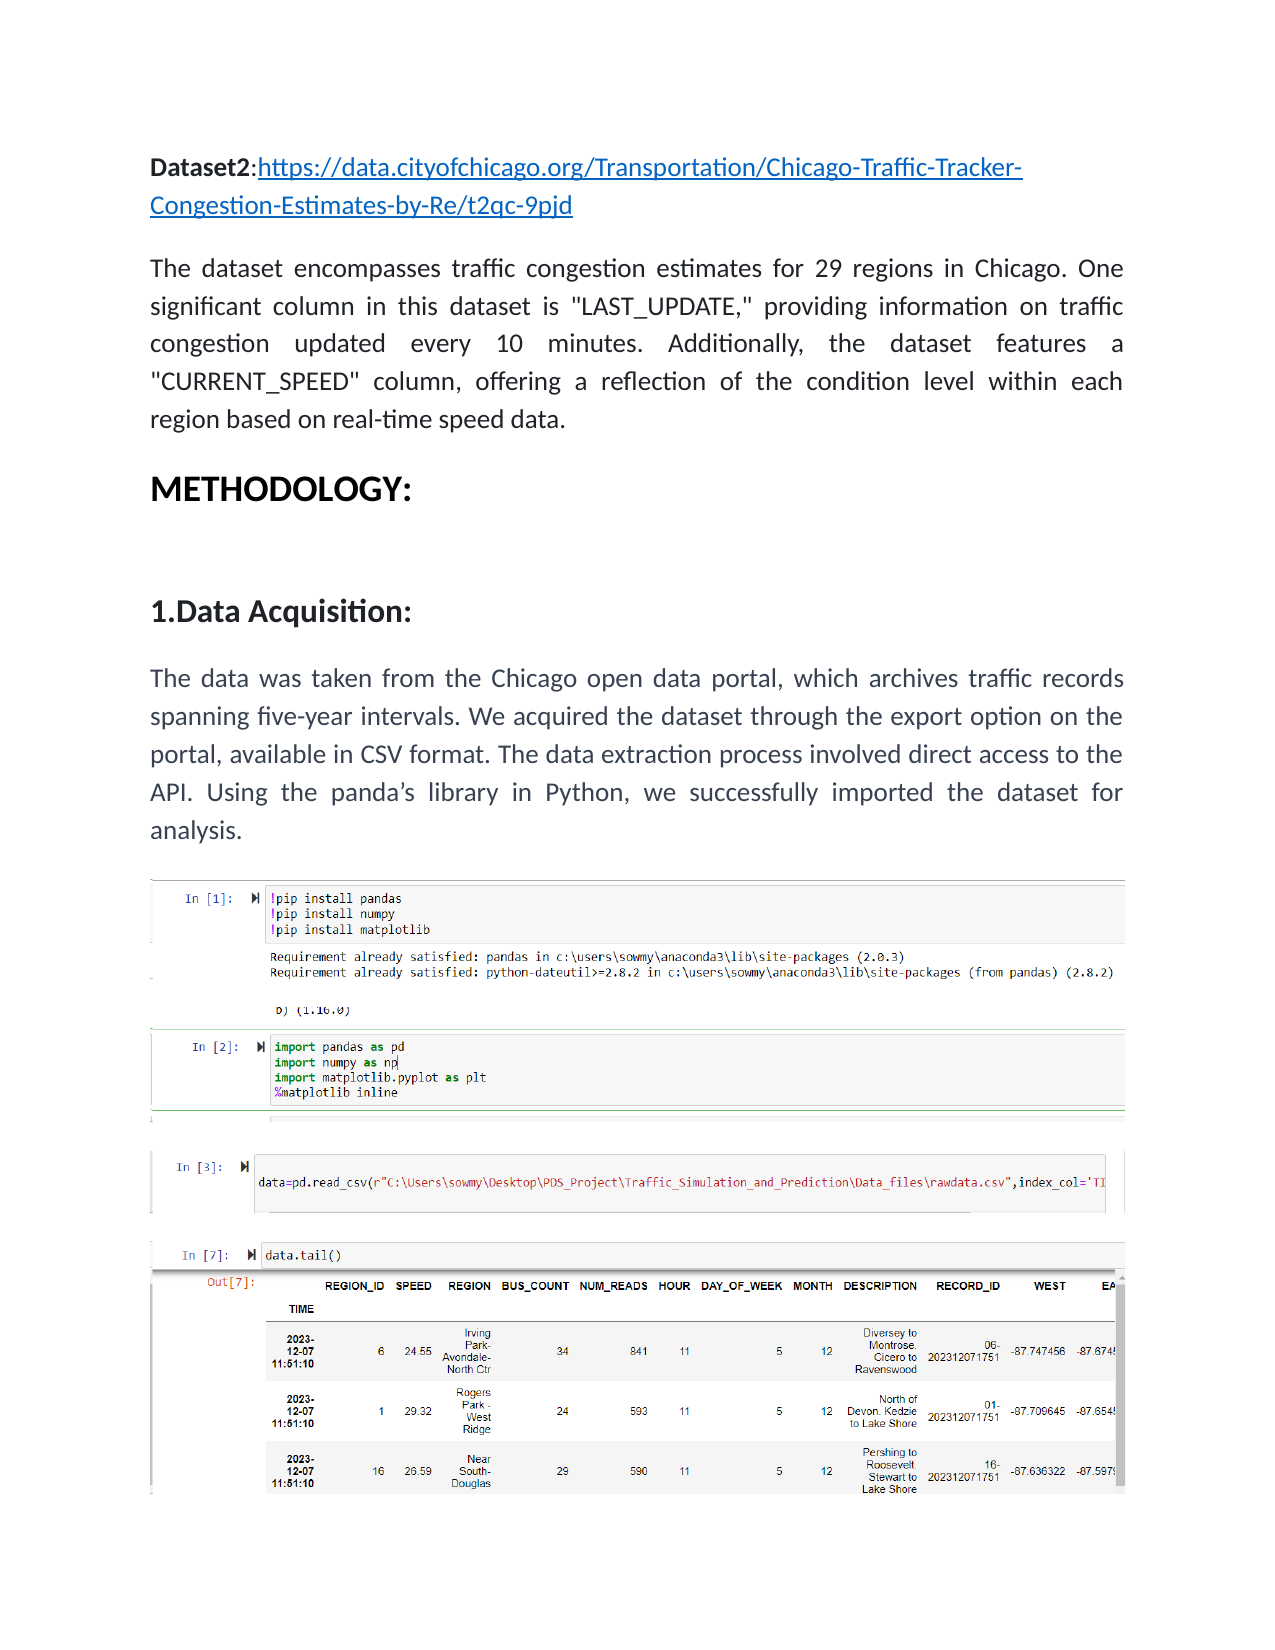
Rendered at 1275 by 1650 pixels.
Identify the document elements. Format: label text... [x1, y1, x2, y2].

picture [150, 1007, 1125, 1122]
picture [150, 1151, 1125, 1213]
text METHODOLOGY: [150, 465, 1125, 511]
picture [150, 876, 1125, 979]
text Dataset2:https://data.cityofchicago.org/Transportation/Chicago-Traffic-Tracker-Congestion-Estimates-by-Re/t2qc-9pjd [150, 150, 1125, 221]
text The dataset encompasses traffic congestion estimates for 29 regions in Chicago. One significant column in this dataset is "LAST_UPDATE," providing information on traffic congestion updated every 10 minutes. Additionally, the dataset features a "CURRENT_SPEED" column, offering a reflection of the condition level within each region based on real-time speed data. [150, 251, 1125, 436]
picture [150, 1241, 1125, 1494]
text 1.Data Acquisition: [150, 590, 1125, 631]
text The data was taken from the Chicago open data portal, which archives traffic records spanning five-year intervals. We acquired the dataset through the export option on the portal, available in CSV format. The data extraction process involved direct access to the API. Using the panda’s library in Python, we successfully imported the dataset for analysis. [150, 662, 1125, 846]
